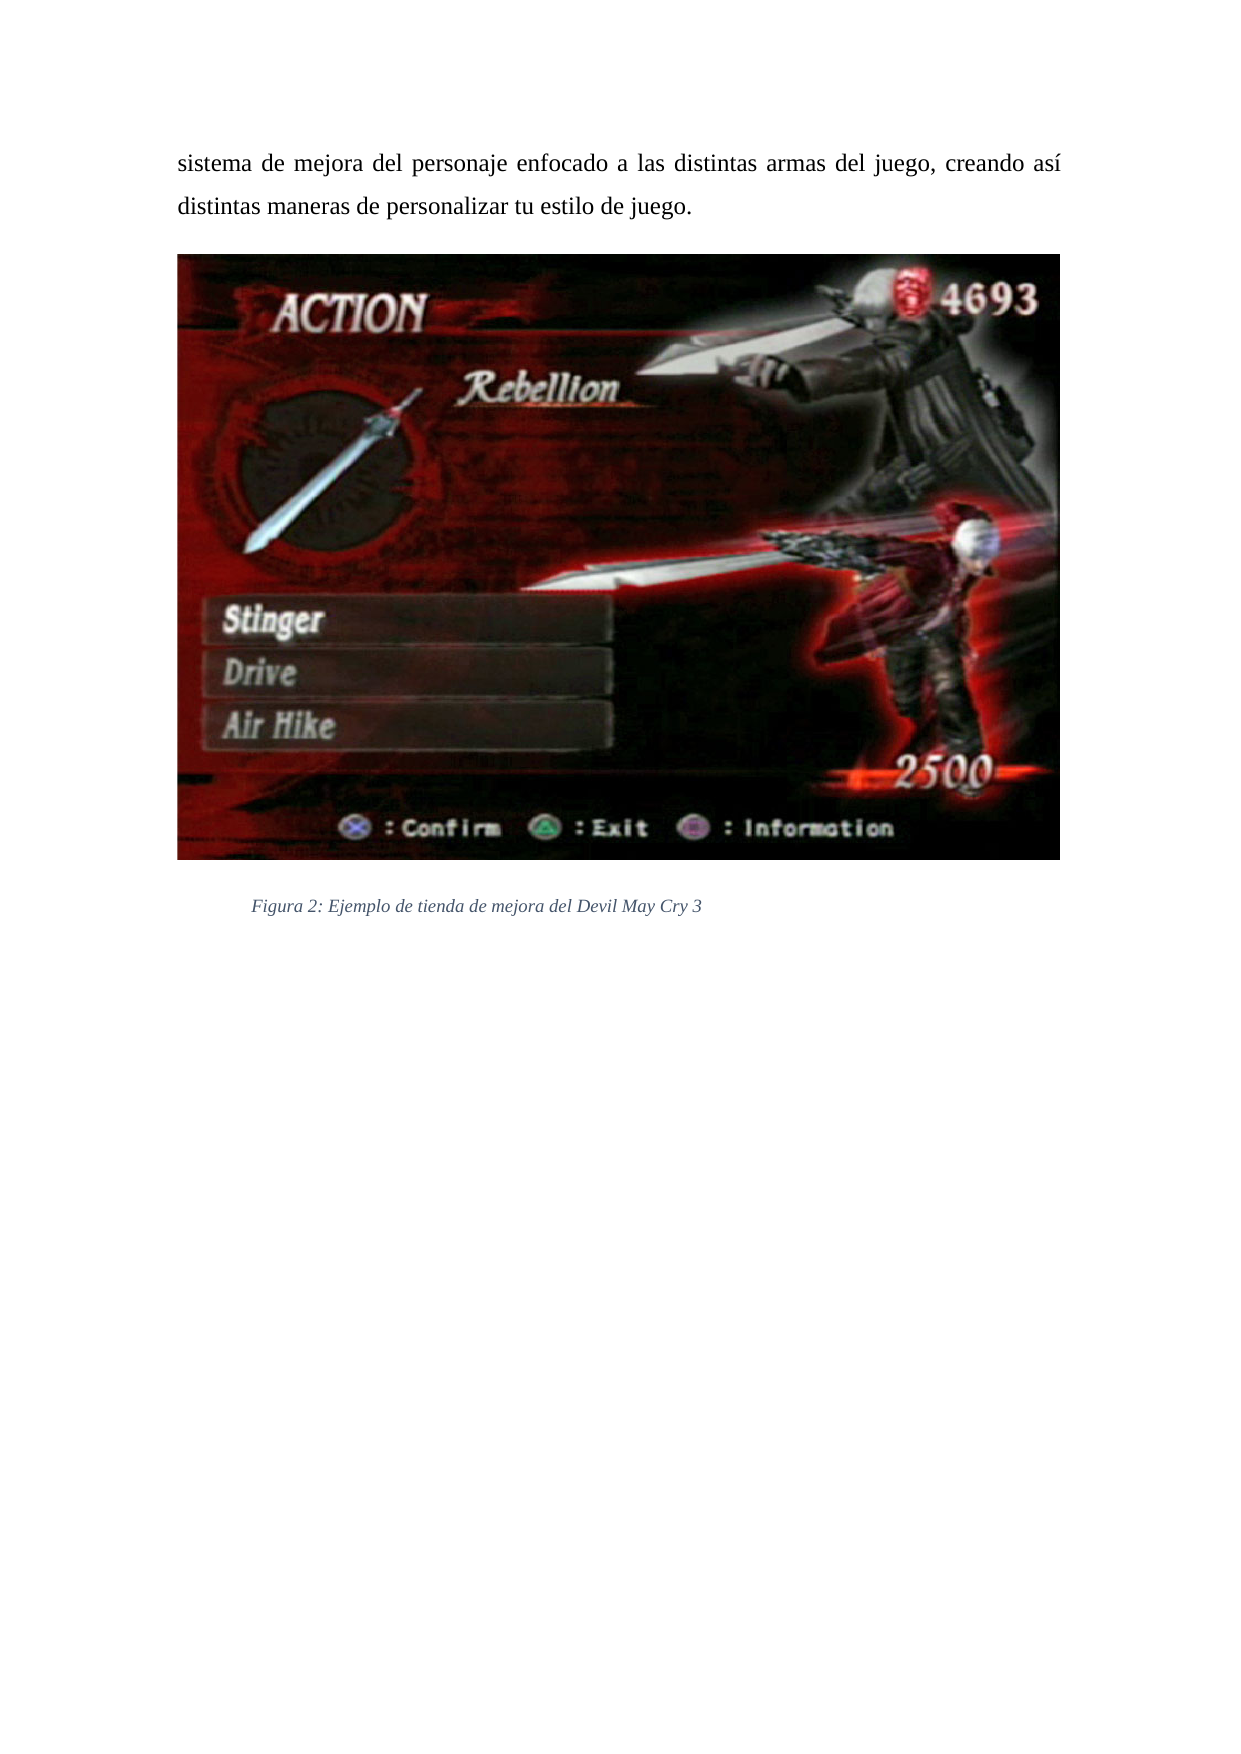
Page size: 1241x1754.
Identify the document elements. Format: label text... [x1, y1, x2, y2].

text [177, 148, 1063, 219]
picture [177, 254, 1060, 860]
